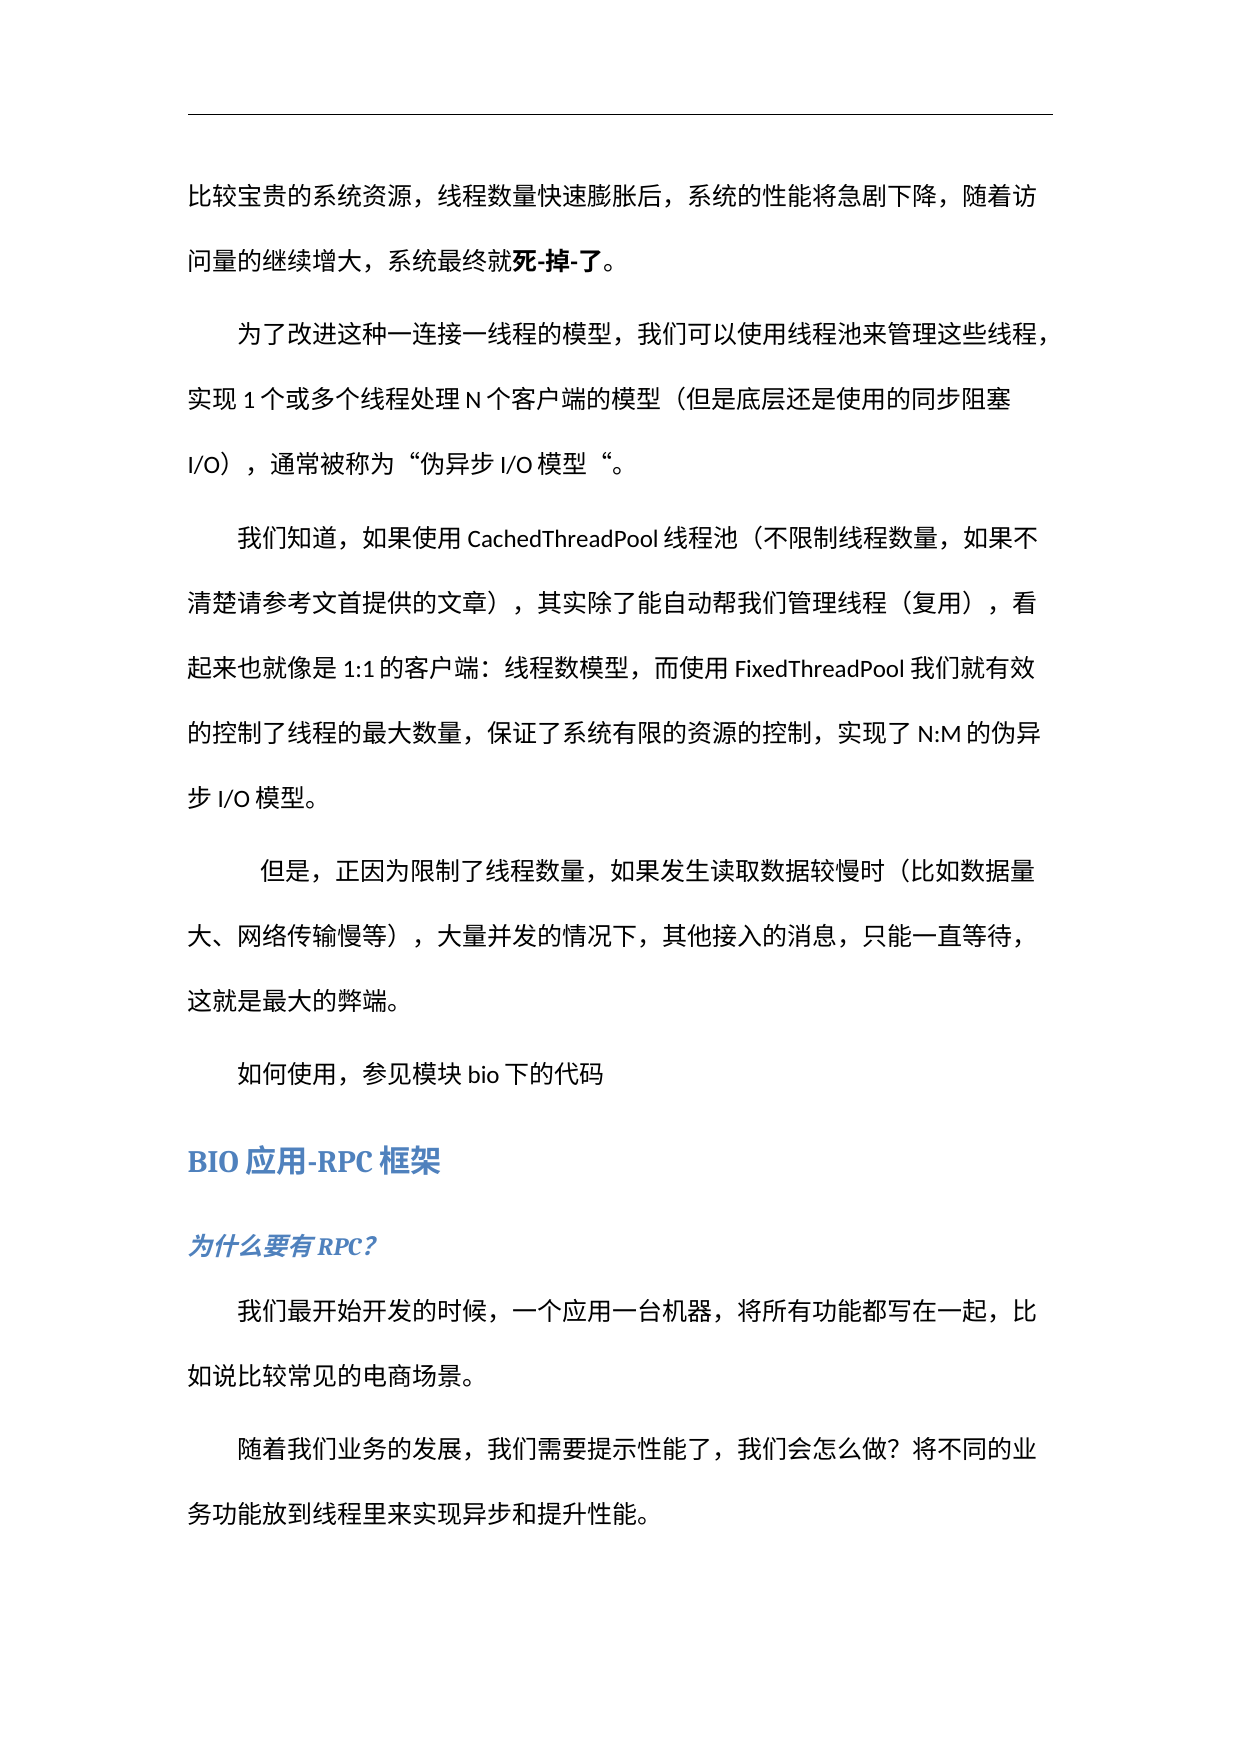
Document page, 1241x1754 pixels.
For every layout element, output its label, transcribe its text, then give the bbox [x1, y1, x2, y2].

text 随着我们业务的发展，我们需要提示性能了，我们会怎么做？将不同的业务功能放到线程里来实现异步和提升性能。 [187, 1415, 1053, 1545]
text 如何使用，参见模块bio下的代码 [187, 1040, 1053, 1105]
text 我们最开始开发的时候，一个应用一台机器，将所有功能都写在一起，比如说比较常见的电商场景。 [187, 1277, 1053, 1407]
subtitle BIO应用-RPC框架 [187, 1126, 1053, 1191]
text 但是，正因为限制了线程数量，如果发生读取数据较慢时（比如数据量大、网络传输慢等），大量并发的情况下，其他接入的消息，只能一直等待，这就是最大的弊端。 [187, 837, 1053, 1032]
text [187, 162, 1053, 292]
text 我们知道，如果使用CachedThreadPool线程池（不限制线程数量，如果不清楚请参考文首提供的文章），其实除了能自动帮我们管理线程（复用），看起来也就像是1:1的客户端：线程数模型，而使用FixedThreadPool我们就有效的控制了线程的最大数量，保证了系统有限的资源的控制，实现了N:M的伪异步I/O模型。 [187, 504, 1053, 829]
text 为了改进这种一连接一线程的模型，我们可以使用线程池来管理这些线程，实现1个或多个线程处理N个客户端的模型（但是底层还是使用的同步阻塞I/O），通常被称为“伪异步I/O模型“。 [187, 300, 1053, 495]
subtitle 为什么要有RPC？ [187, 1212, 1053, 1277]
